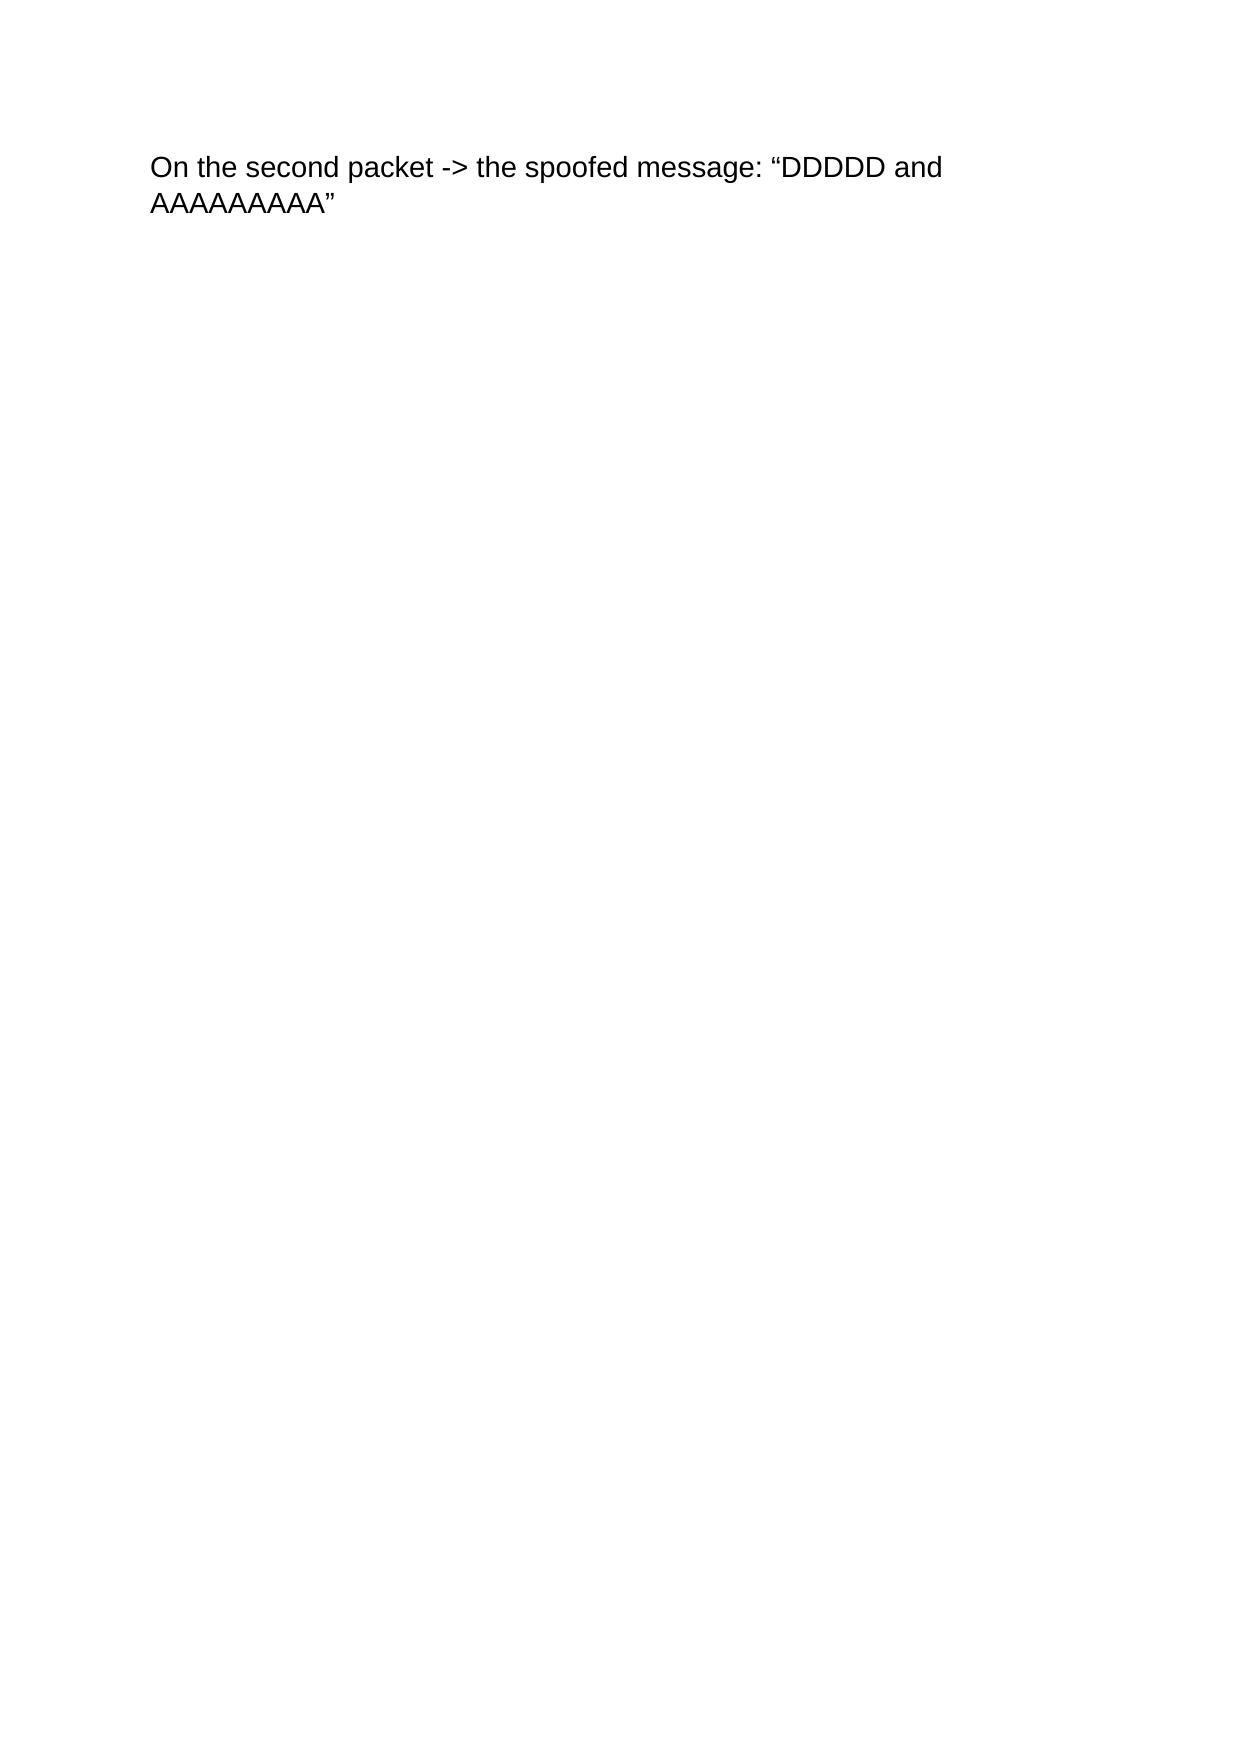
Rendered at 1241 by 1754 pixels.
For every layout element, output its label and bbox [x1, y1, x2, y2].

text [150, 150, 1090, 220]
